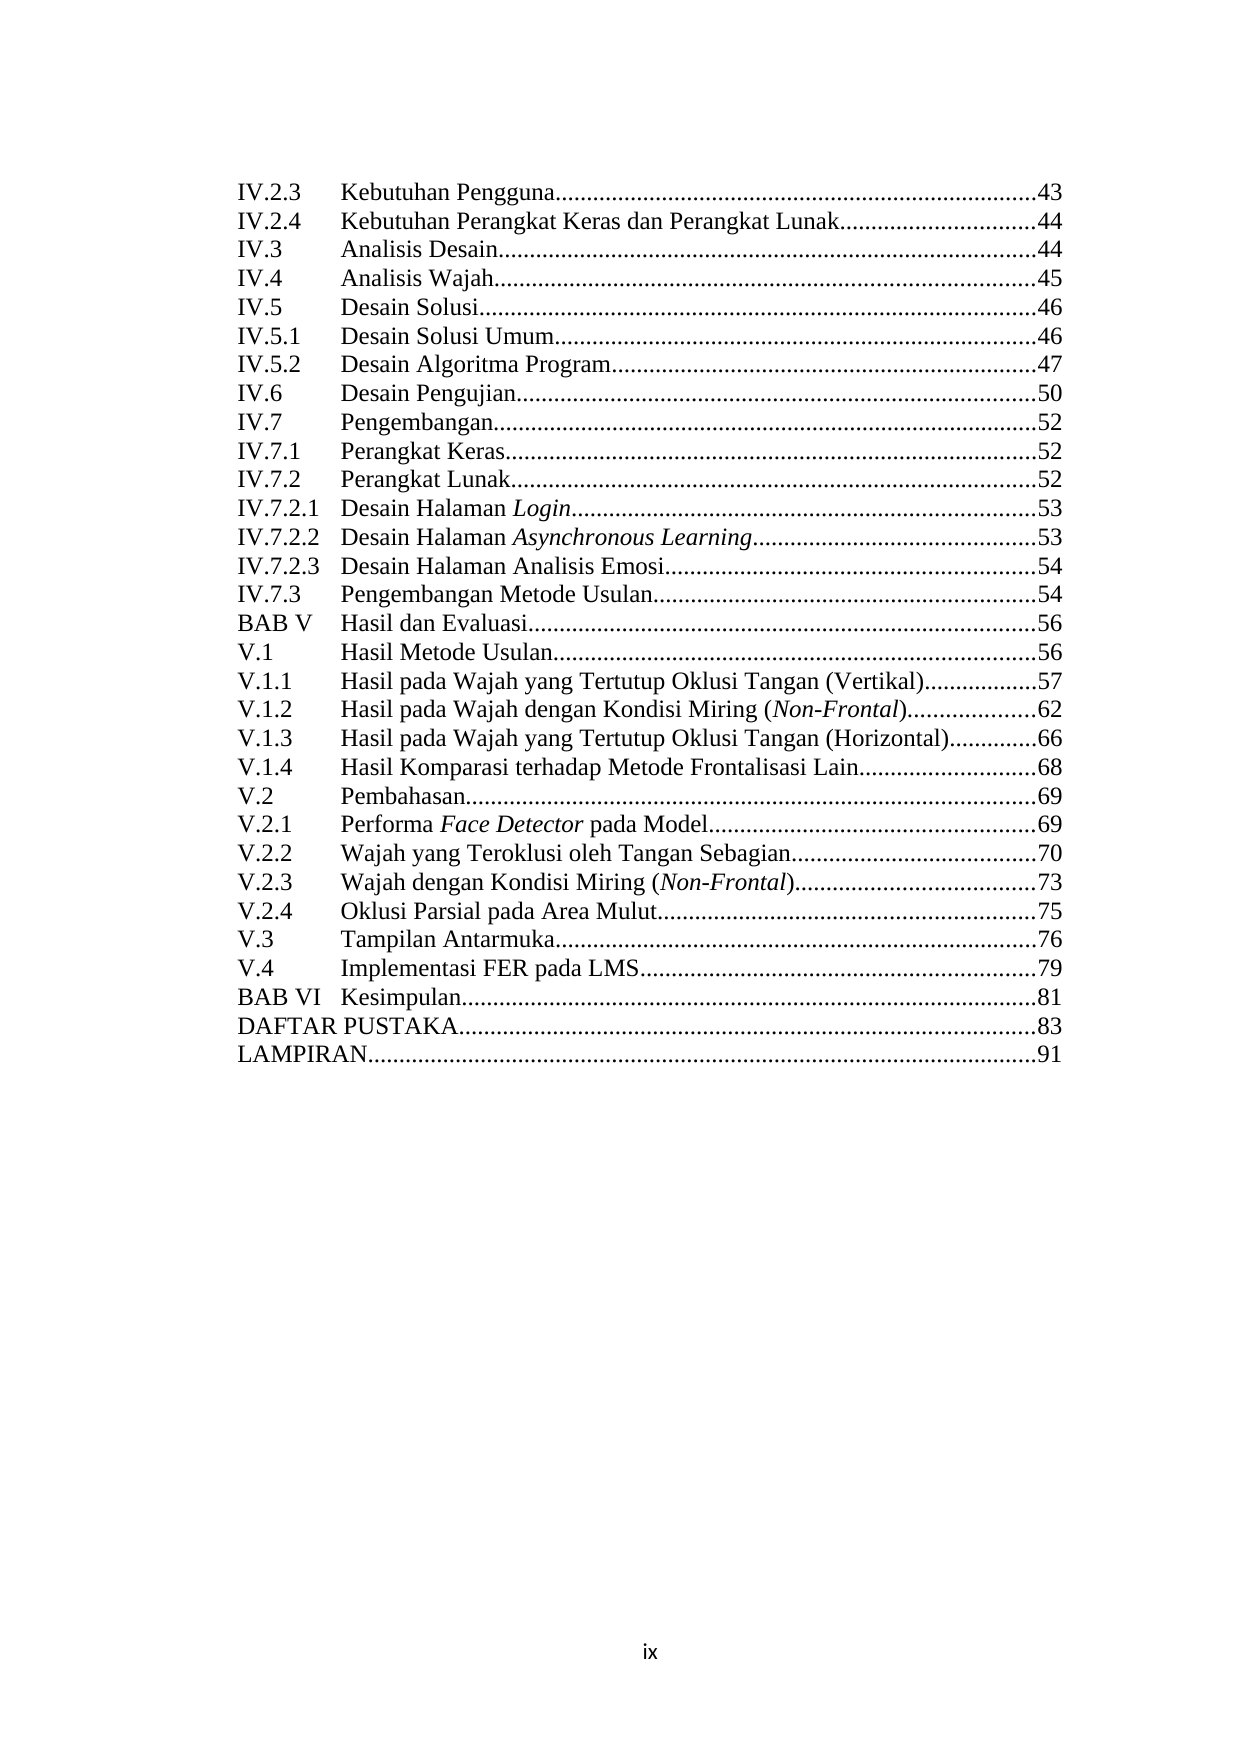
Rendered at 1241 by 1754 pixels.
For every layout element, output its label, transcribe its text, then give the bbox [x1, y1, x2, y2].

text IV.2.3 Kebutuhan Pengguna 43 [237, 177, 1063, 206]
text V.2.2 Wajah yang Teroklusi oleh Tangan Sebagian 70 [237, 838, 1063, 867]
text IV.4 Analisis Wajah 45 [237, 263, 1063, 292]
text V.4 Implementasi FER pada LMS 79 [237, 953, 1063, 982]
text IV.2.4 Kebutuhan Perangkat Keras dan Perangkat Lunak 44 [237, 206, 1063, 234]
text IV.7.2.3 Desain Halaman Analisis Emosi 54 [237, 551, 1063, 579]
text V.3 Tampilan Antarmuka 76 [237, 924, 1063, 953]
text V.1.2 Hasil pada Wajah dengan Kondisi Miring (Non-Frontal) 62 [237, 694, 1063, 723]
text V.1.3 Hasil pada Wajah yang Tertutup Oklusi Tangan (Horizontal) 66 [237, 723, 1063, 752]
text IV.7.1 Perangkat Keras 52 [237, 436, 1063, 464]
text BAB V Hasil dan Evaluasi 56 [237, 608, 1063, 637]
text V.1.1 Hasil pada Wajah yang Tertutup Oklusi Tangan (Vertikal) 57 [237, 666, 1063, 694]
text BAB VI Kesimpulan 81 [237, 982, 1063, 1011]
text V.2.3 Wajah dengan Kondisi Miring (Non-Frontal) 73 [237, 867, 1063, 896]
text V.1.4 Hasil Komparasi terhadap Metode Frontalisasi Lain 68 [237, 752, 1063, 781]
text IV.7.2 Perangkat Lunak 52 [237, 464, 1063, 493]
text IV.5.1 Desain Solusi Umum 46 [237, 321, 1063, 349]
text V.1 Hasil Metode Usulan 56 [237, 637, 1063, 666]
text IV.7.2.2 Desain Halaman Asynchronous Learning 53 [237, 522, 1063, 551]
text IV.6 Desain Pengujian 50 [237, 378, 1063, 407]
text LAMPIRAN 91 [237, 1039, 1063, 1068]
text IV.7 Pengembangan 52 [237, 407, 1063, 436]
text DAFTAR PUSTAKA 83 [237, 1011, 1063, 1039]
text IV.7.2.1 Desain Halaman Login 53 [237, 493, 1063, 522]
text IV.3 Analisis Desain 44 [237, 234, 1063, 263]
text V.2.4 Oklusi Parsial pada Area Mulut 75 [237, 896, 1063, 924]
text V.2.1 Performa Face Detector pada Model 69 [237, 809, 1063, 838]
text IV.7.3 Pengembangan Metode Usulan 54 [237, 579, 1063, 608]
text IV.5 Desain Solusi 46 [237, 292, 1063, 321]
text IV.5.2 Desain Algoritma Program 47 [237, 349, 1063, 378]
text V.2 Pembahasan 69 [237, 781, 1063, 809]
